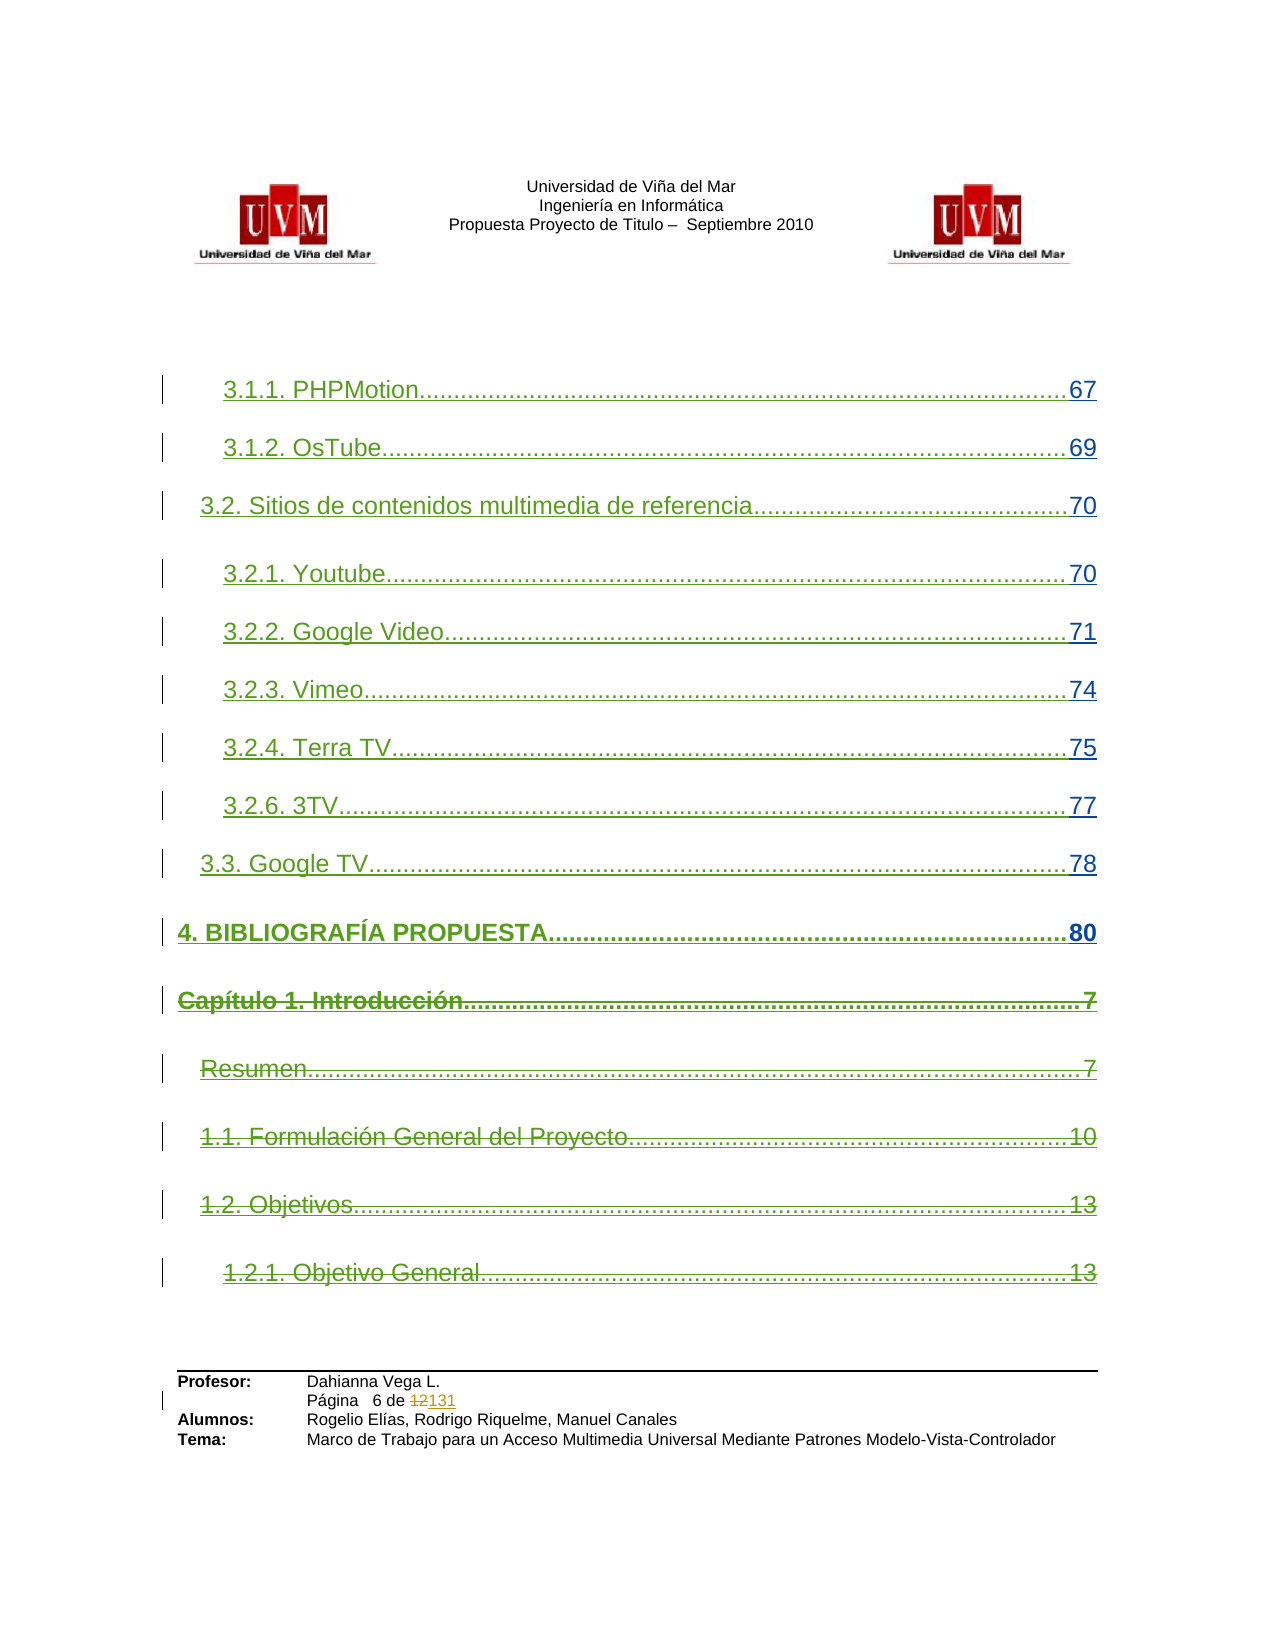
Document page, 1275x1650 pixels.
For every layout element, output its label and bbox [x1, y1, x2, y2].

picture [871, 176, 1084, 267]
picture [177, 176, 390, 267]
